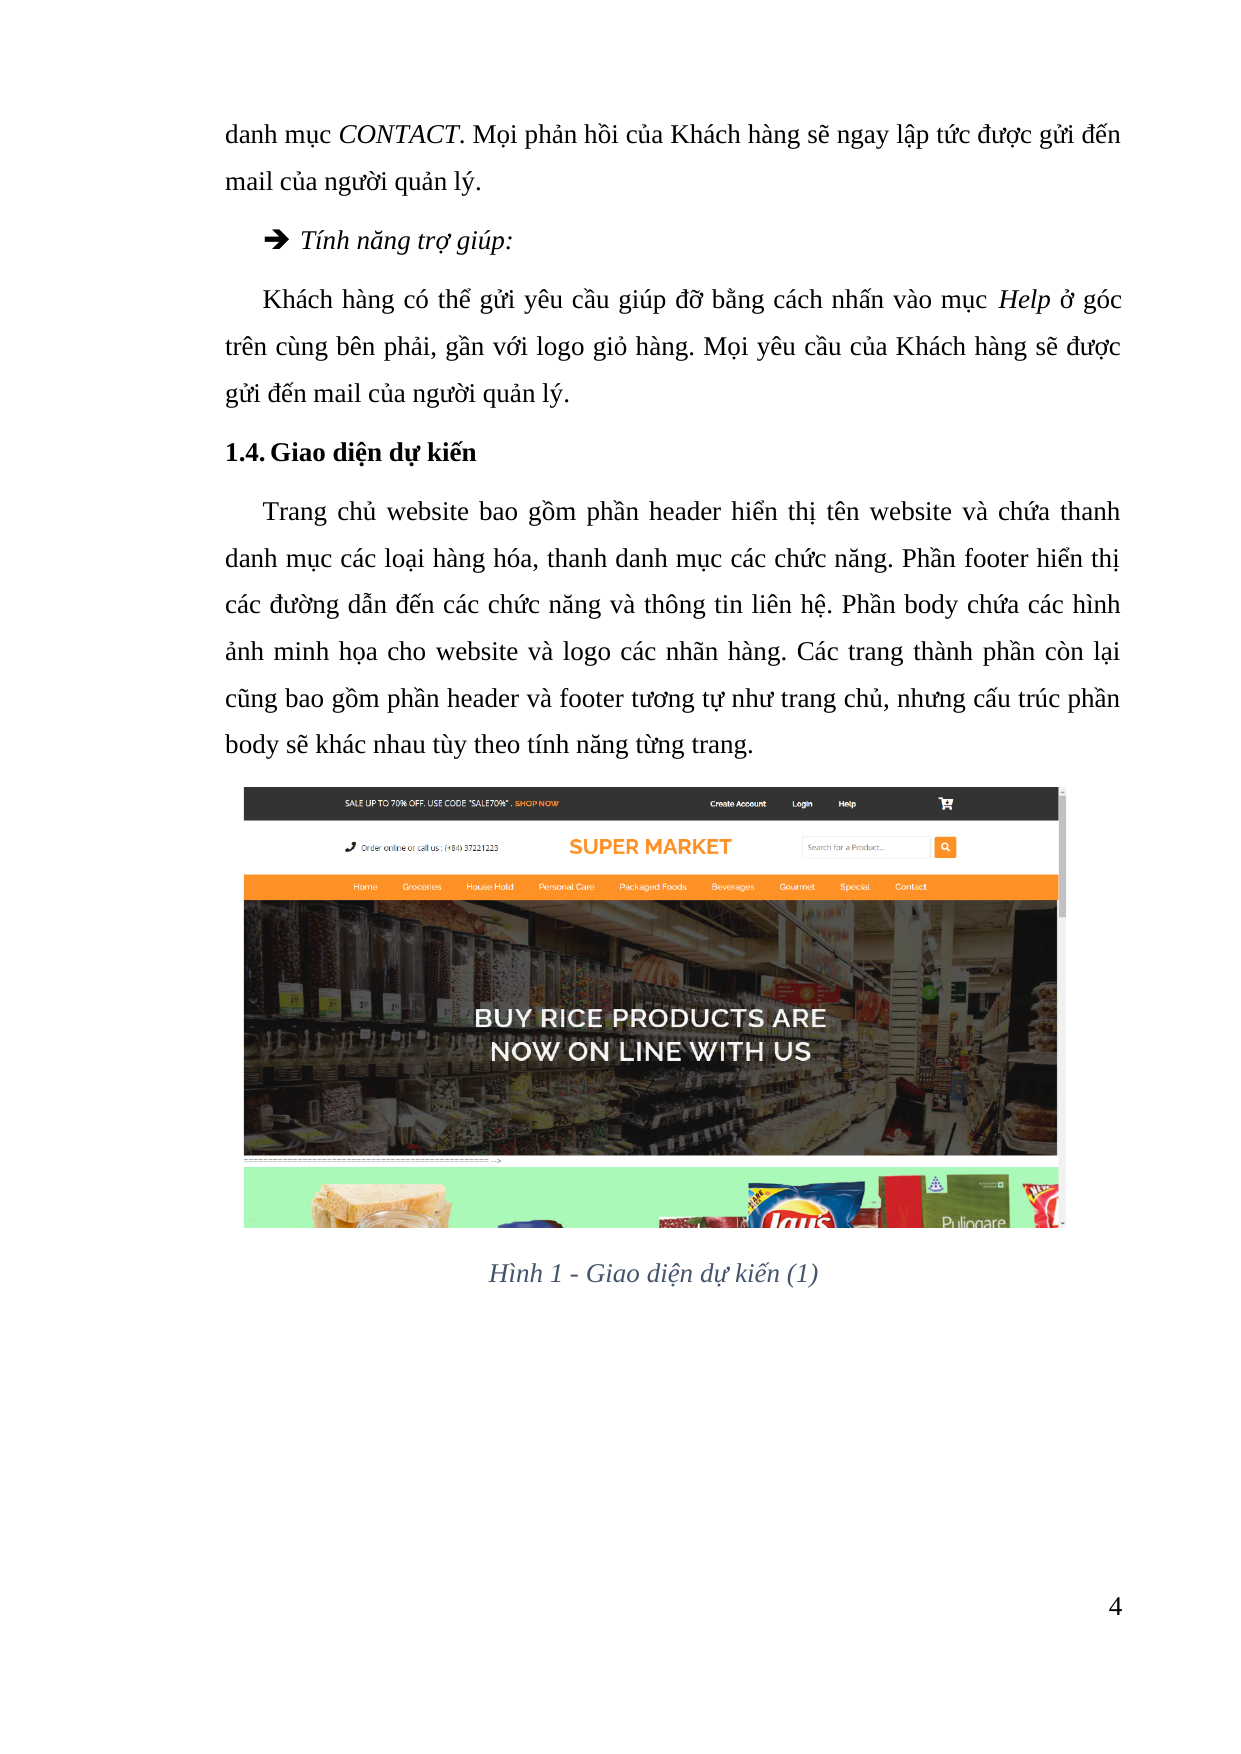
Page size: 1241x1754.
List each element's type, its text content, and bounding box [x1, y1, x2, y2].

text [225, 118, 1122, 196]
text Hình 1 - Giao diện dự kiến (1) [187, 1257, 1122, 1288]
text Trang chủ website bao gồm phần header hiển thị tên website và chứa thanh danh mục các loại hàng hóa, thanh danh mục các chức năng. Phần footer hiển thị các đường dẫn đến các chức năng và thông tin liên hệ. Phần body chứa các hình ảnh minh họa cho website và logo các nhãn hàng. Các trang thành phần còn lại cũng bao gồm phần header và footer tương tự như trang chủ, nhưng cấu trúc phần body sẽ khác nhau tùy theo tính năng từng trang. [225, 495, 1122, 759]
list Tính năng trợ giúp: [262, 224, 1122, 255]
list Giao diện dự kiến [225, 436, 1122, 467]
picture [243, 787, 1067, 1228]
text Khách hàng có thể gửi yêu cầu giúp đỡ bằng cách nhấn vào mục Help ở góc trên cùng bên phải, gần với logo giỏ hàng. Mọi yêu cầu của Khách hàng sẽ được gửi đến mail của người quản lý. [225, 283, 1122, 408]
